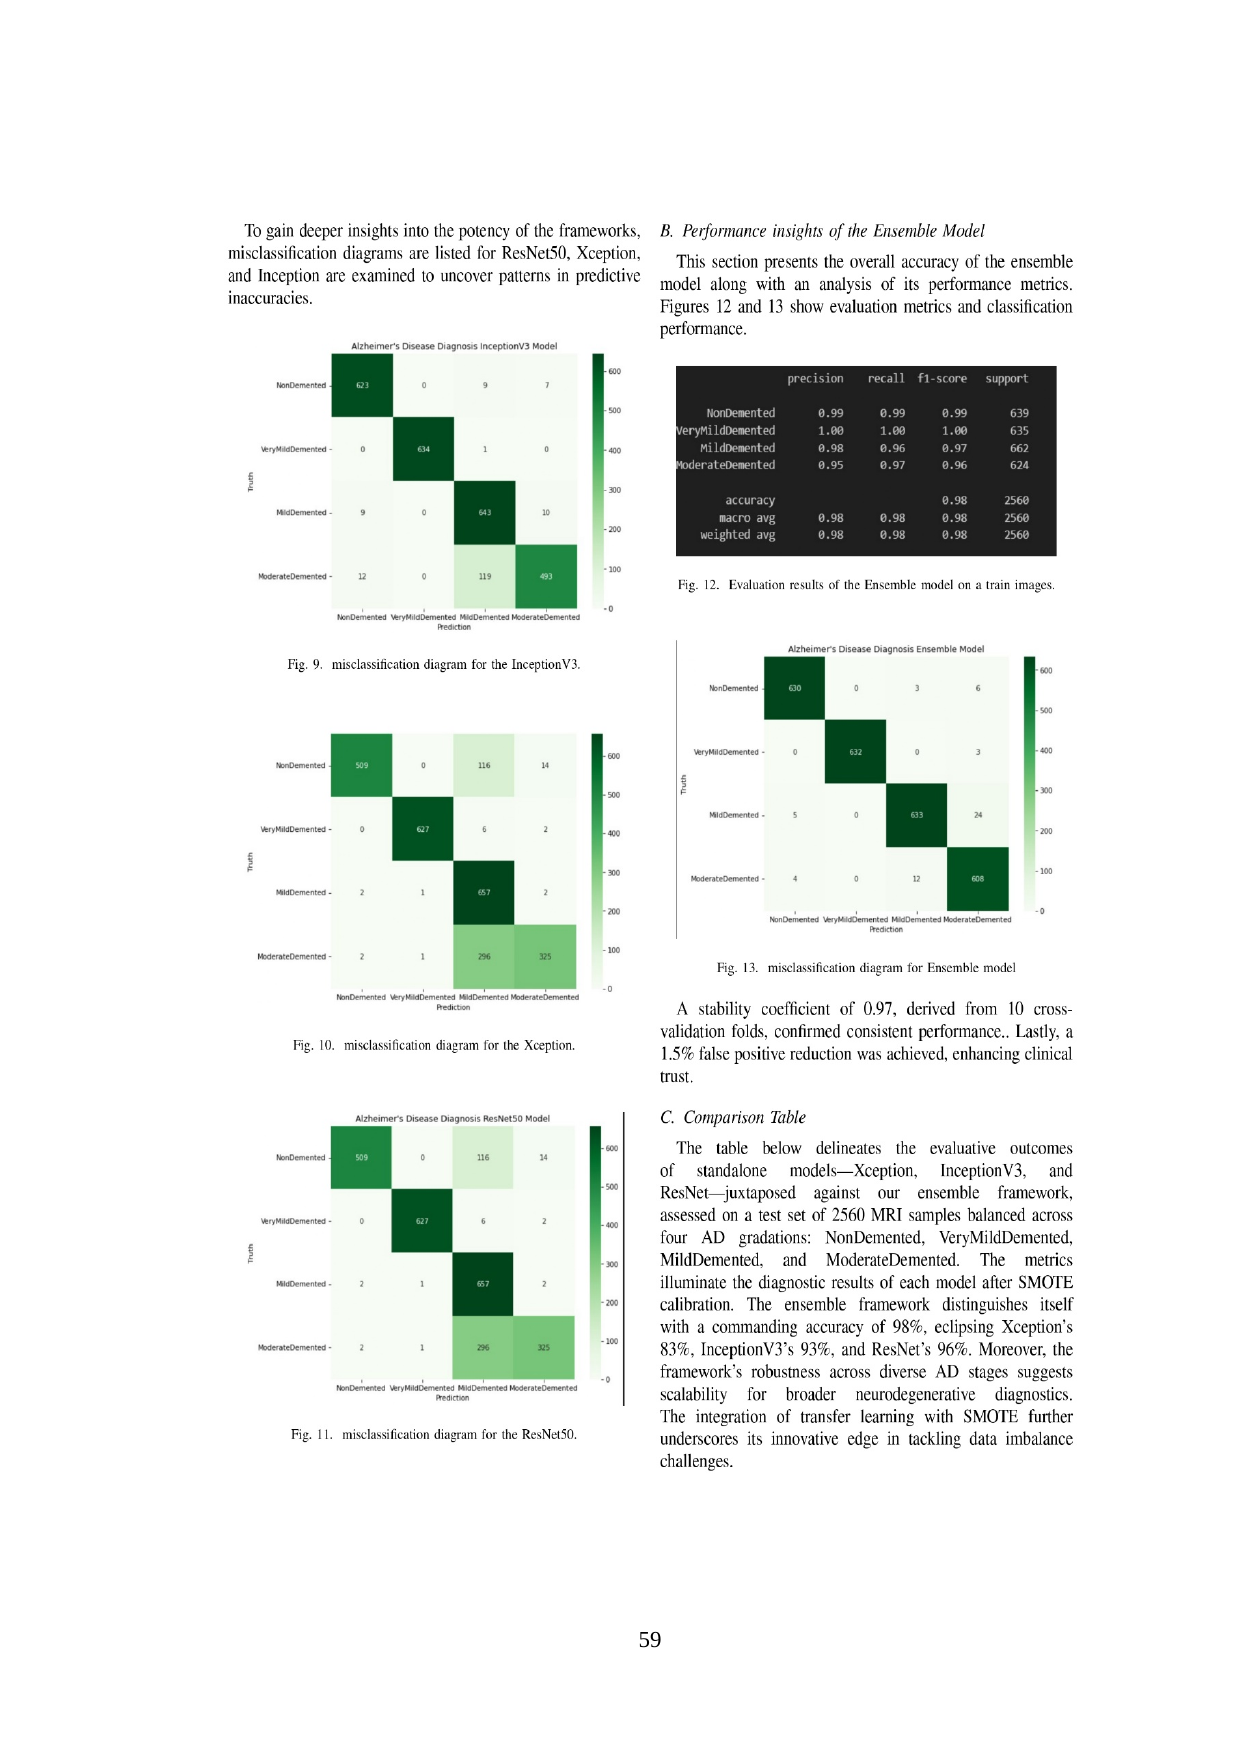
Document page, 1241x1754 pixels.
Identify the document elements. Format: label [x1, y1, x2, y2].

picture [147, 127, 1153, 1608]
